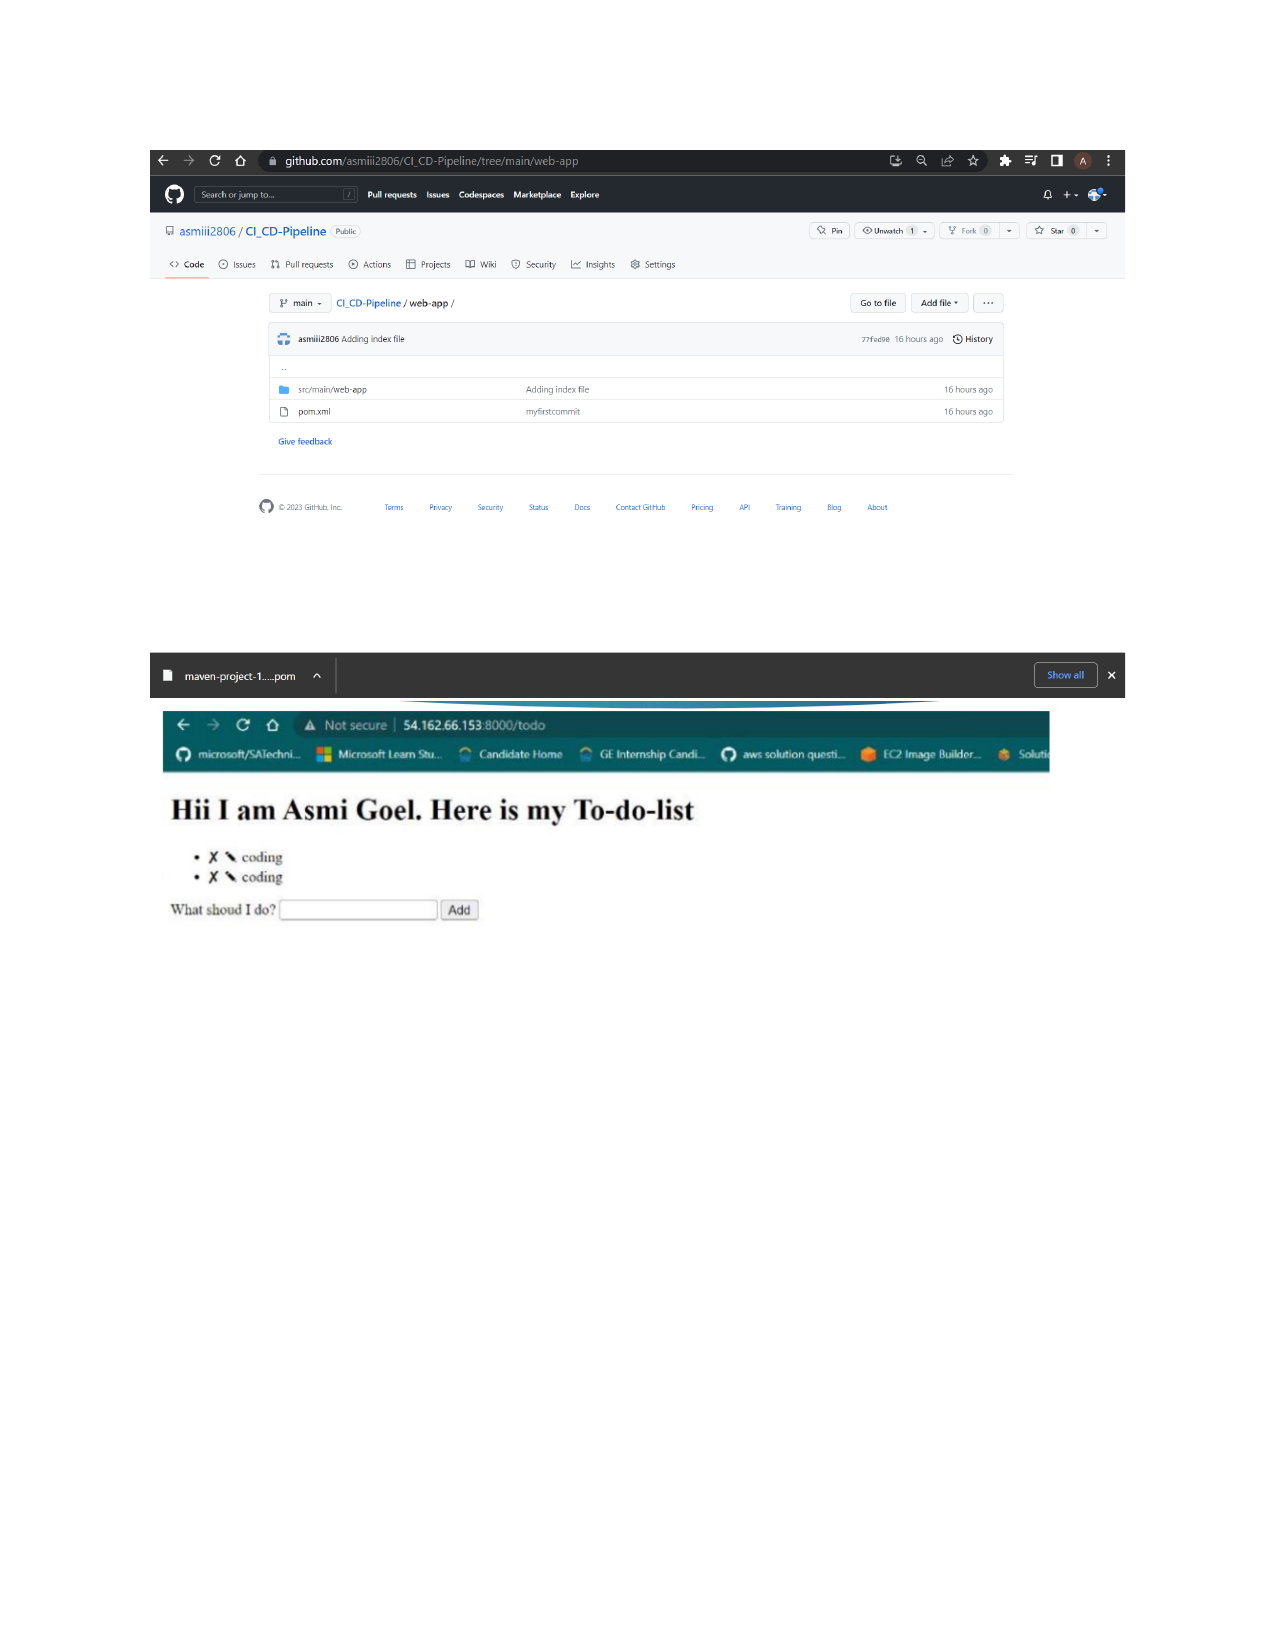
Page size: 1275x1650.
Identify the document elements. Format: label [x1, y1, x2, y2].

picture [150, 150, 1125, 698]
picture [150, 701, 1125, 1152]
